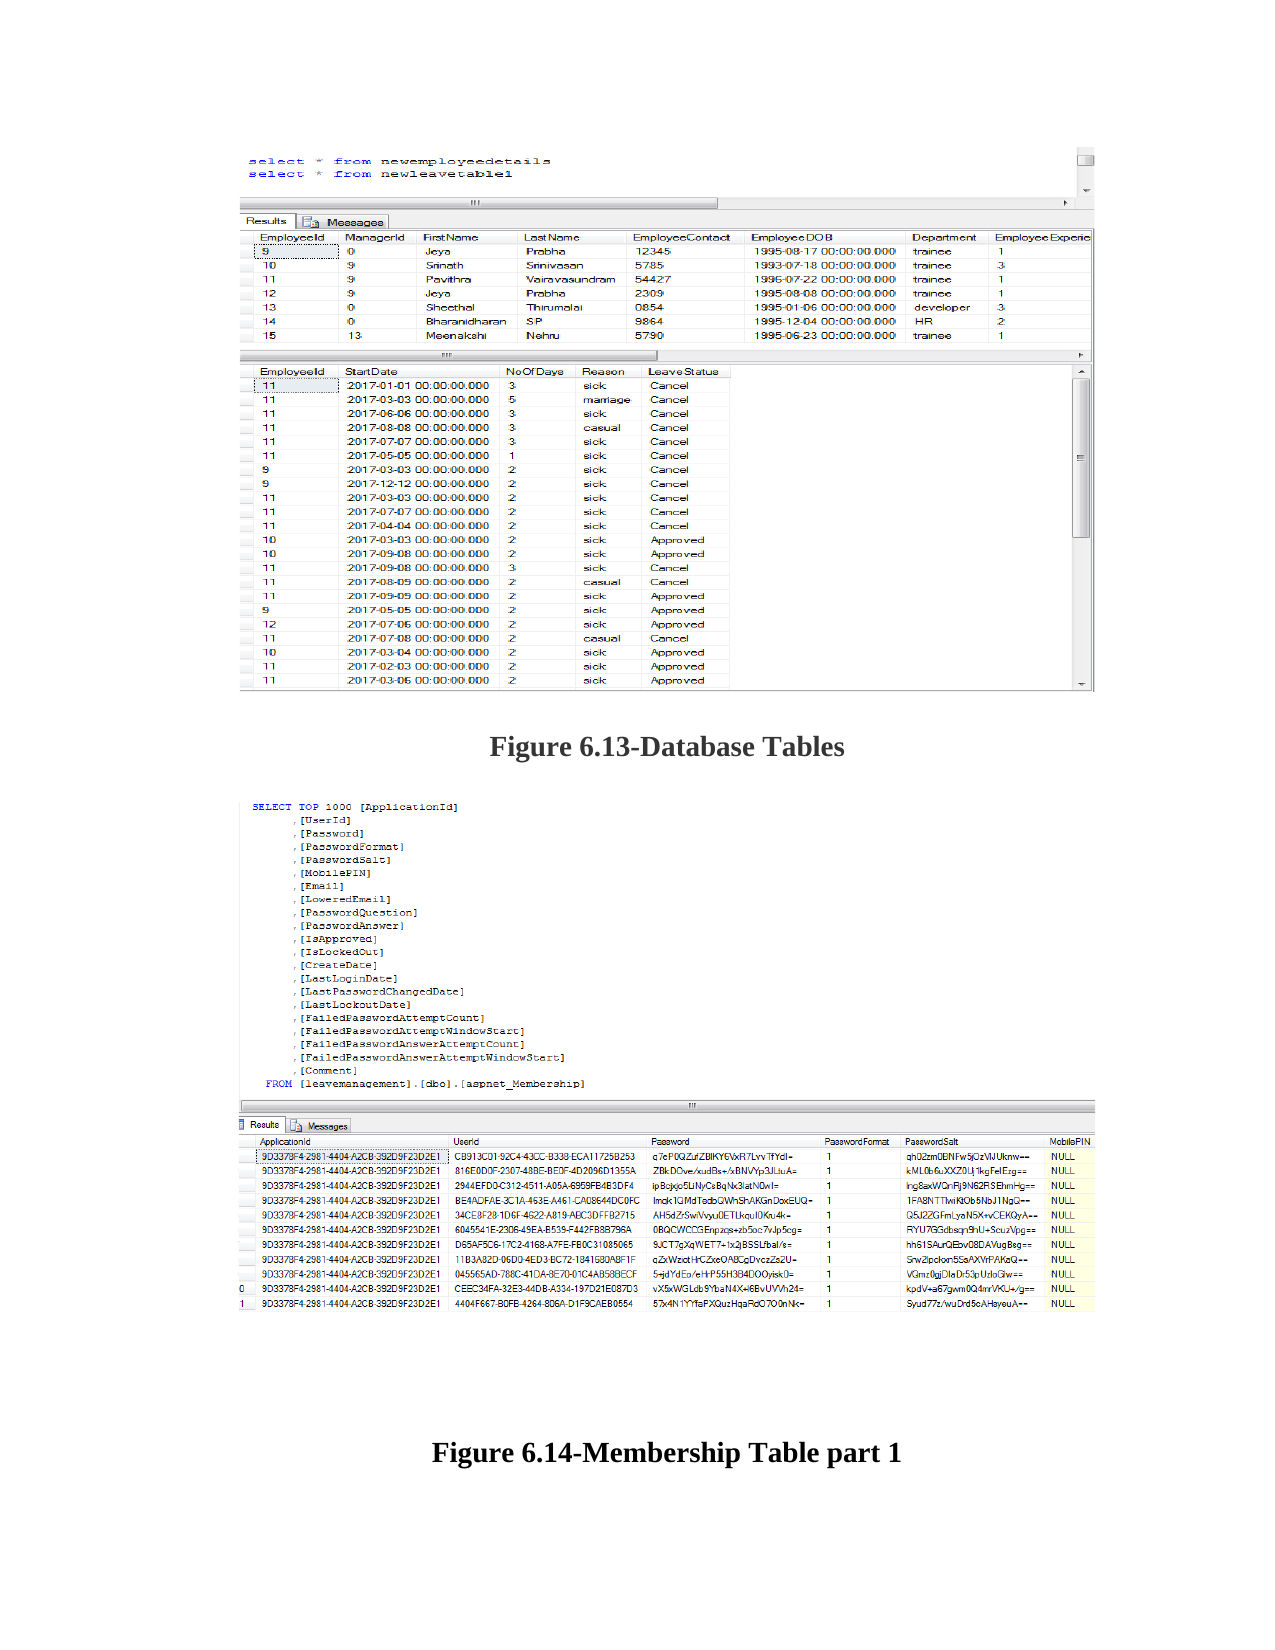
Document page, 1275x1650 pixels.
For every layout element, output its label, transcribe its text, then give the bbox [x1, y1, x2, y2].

text Figure 6.14-Membership Table part 1 [207, 1436, 1127, 1469]
text Figure 6.13-Database Tables [207, 729, 1127, 762]
picture [238, 802, 1096, 1401]
picture [239, 147, 1095, 692]
